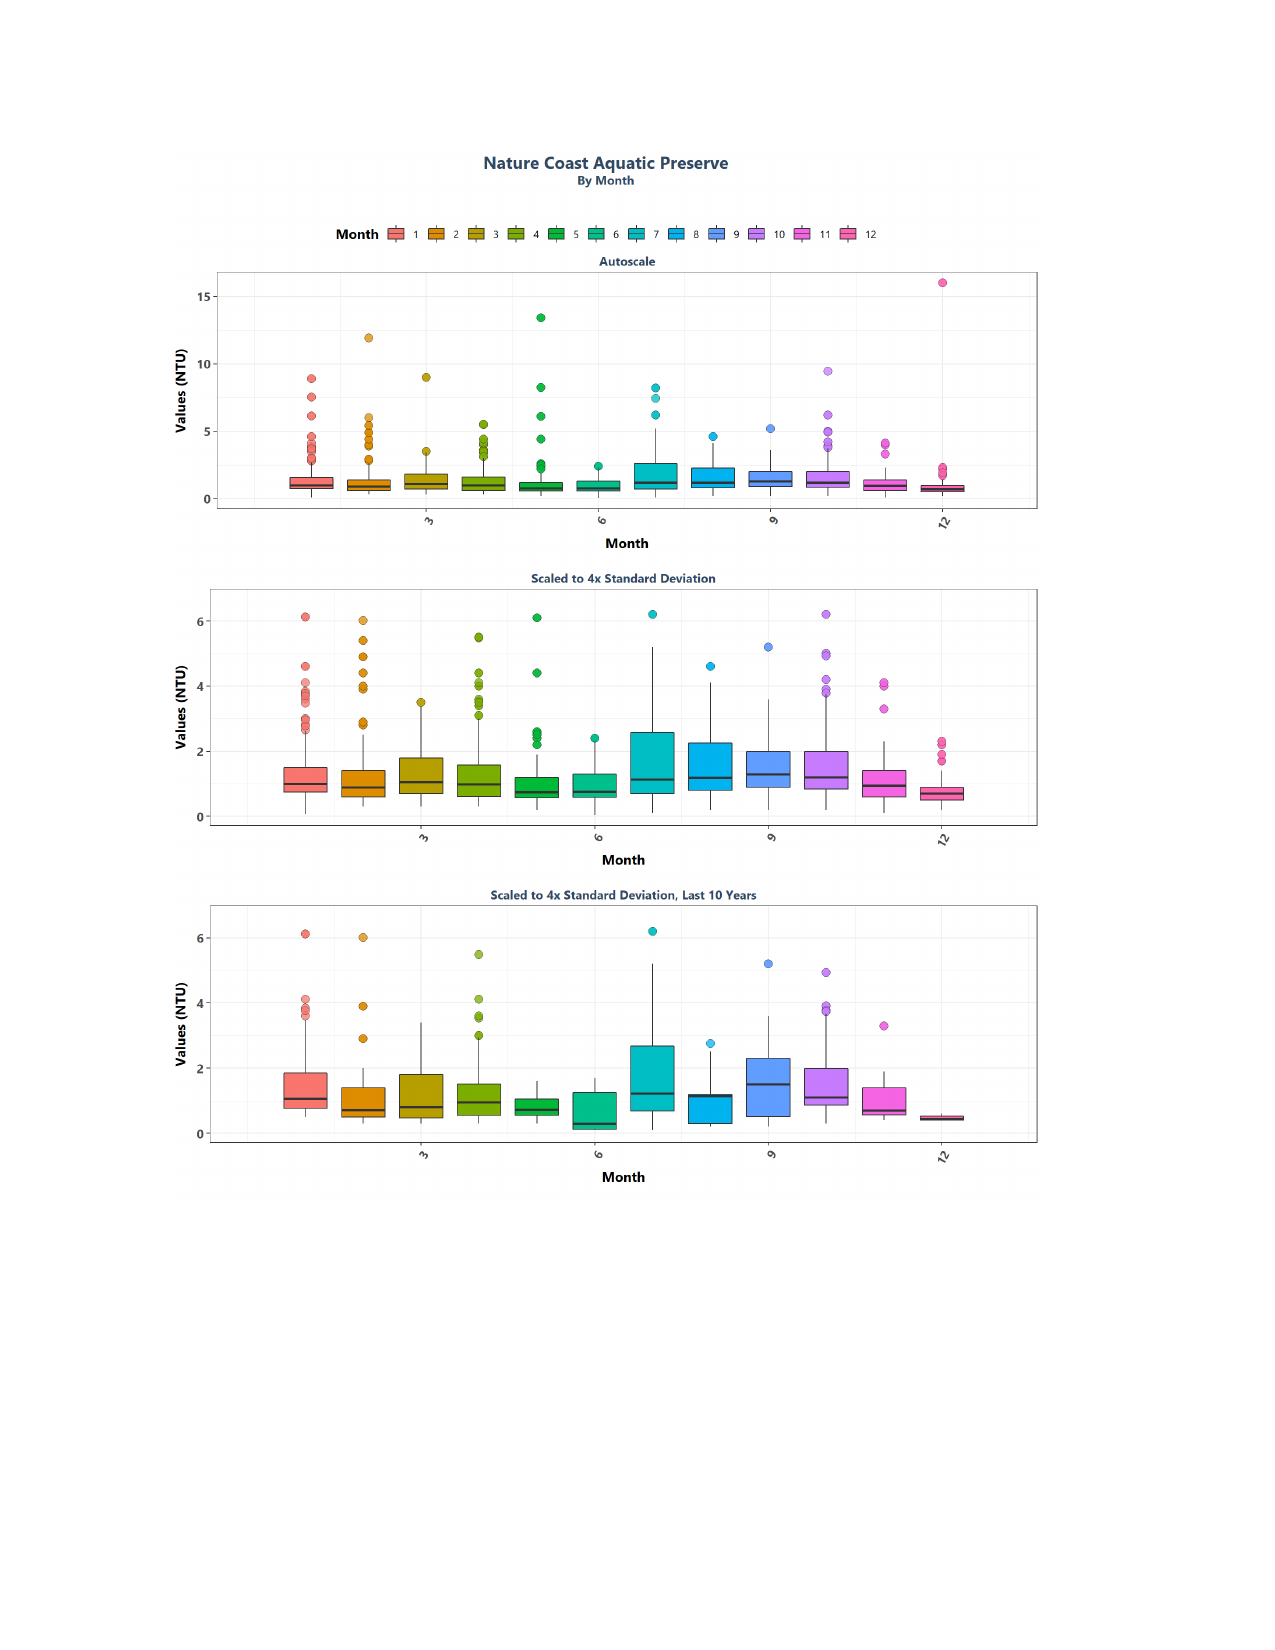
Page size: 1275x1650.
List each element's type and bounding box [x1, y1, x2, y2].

picture [168, 150, 1044, 1200]
